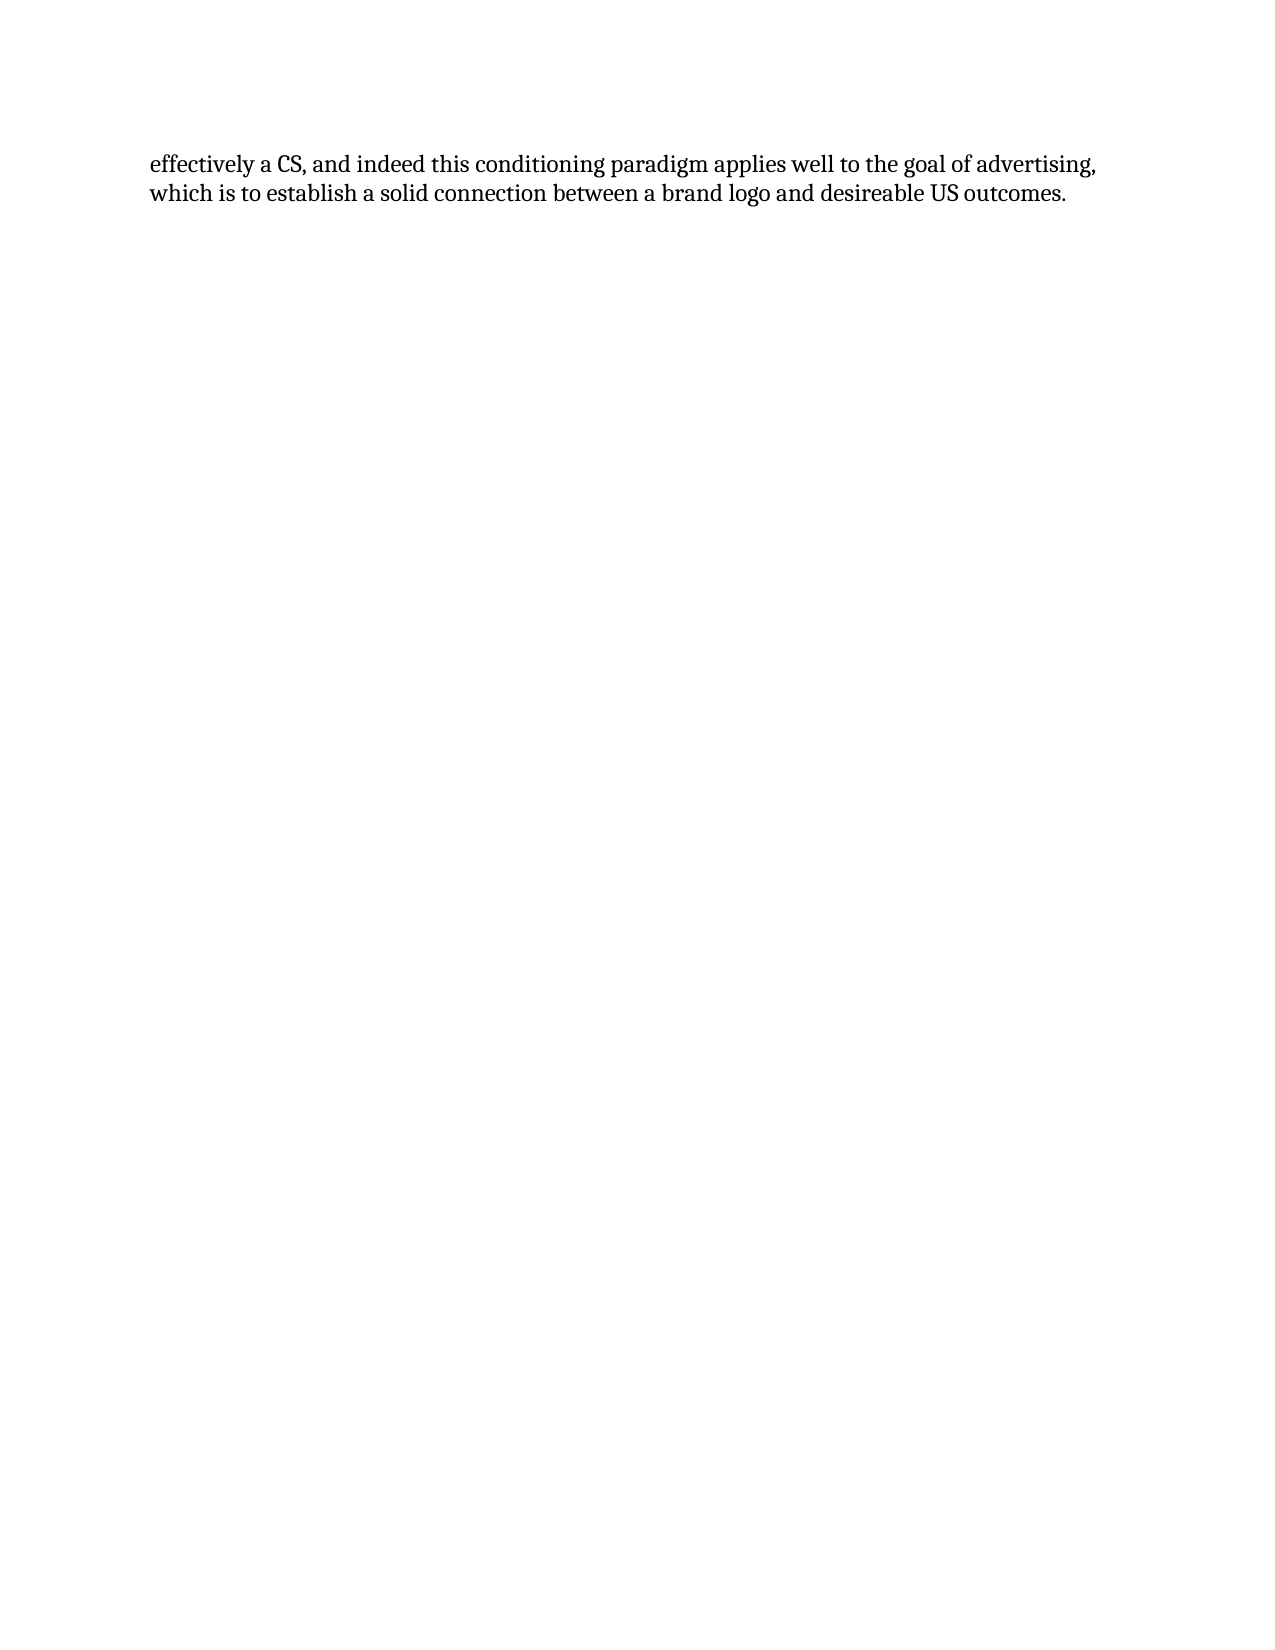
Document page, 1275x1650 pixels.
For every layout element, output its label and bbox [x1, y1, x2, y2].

text [150, 150, 1125, 207]
